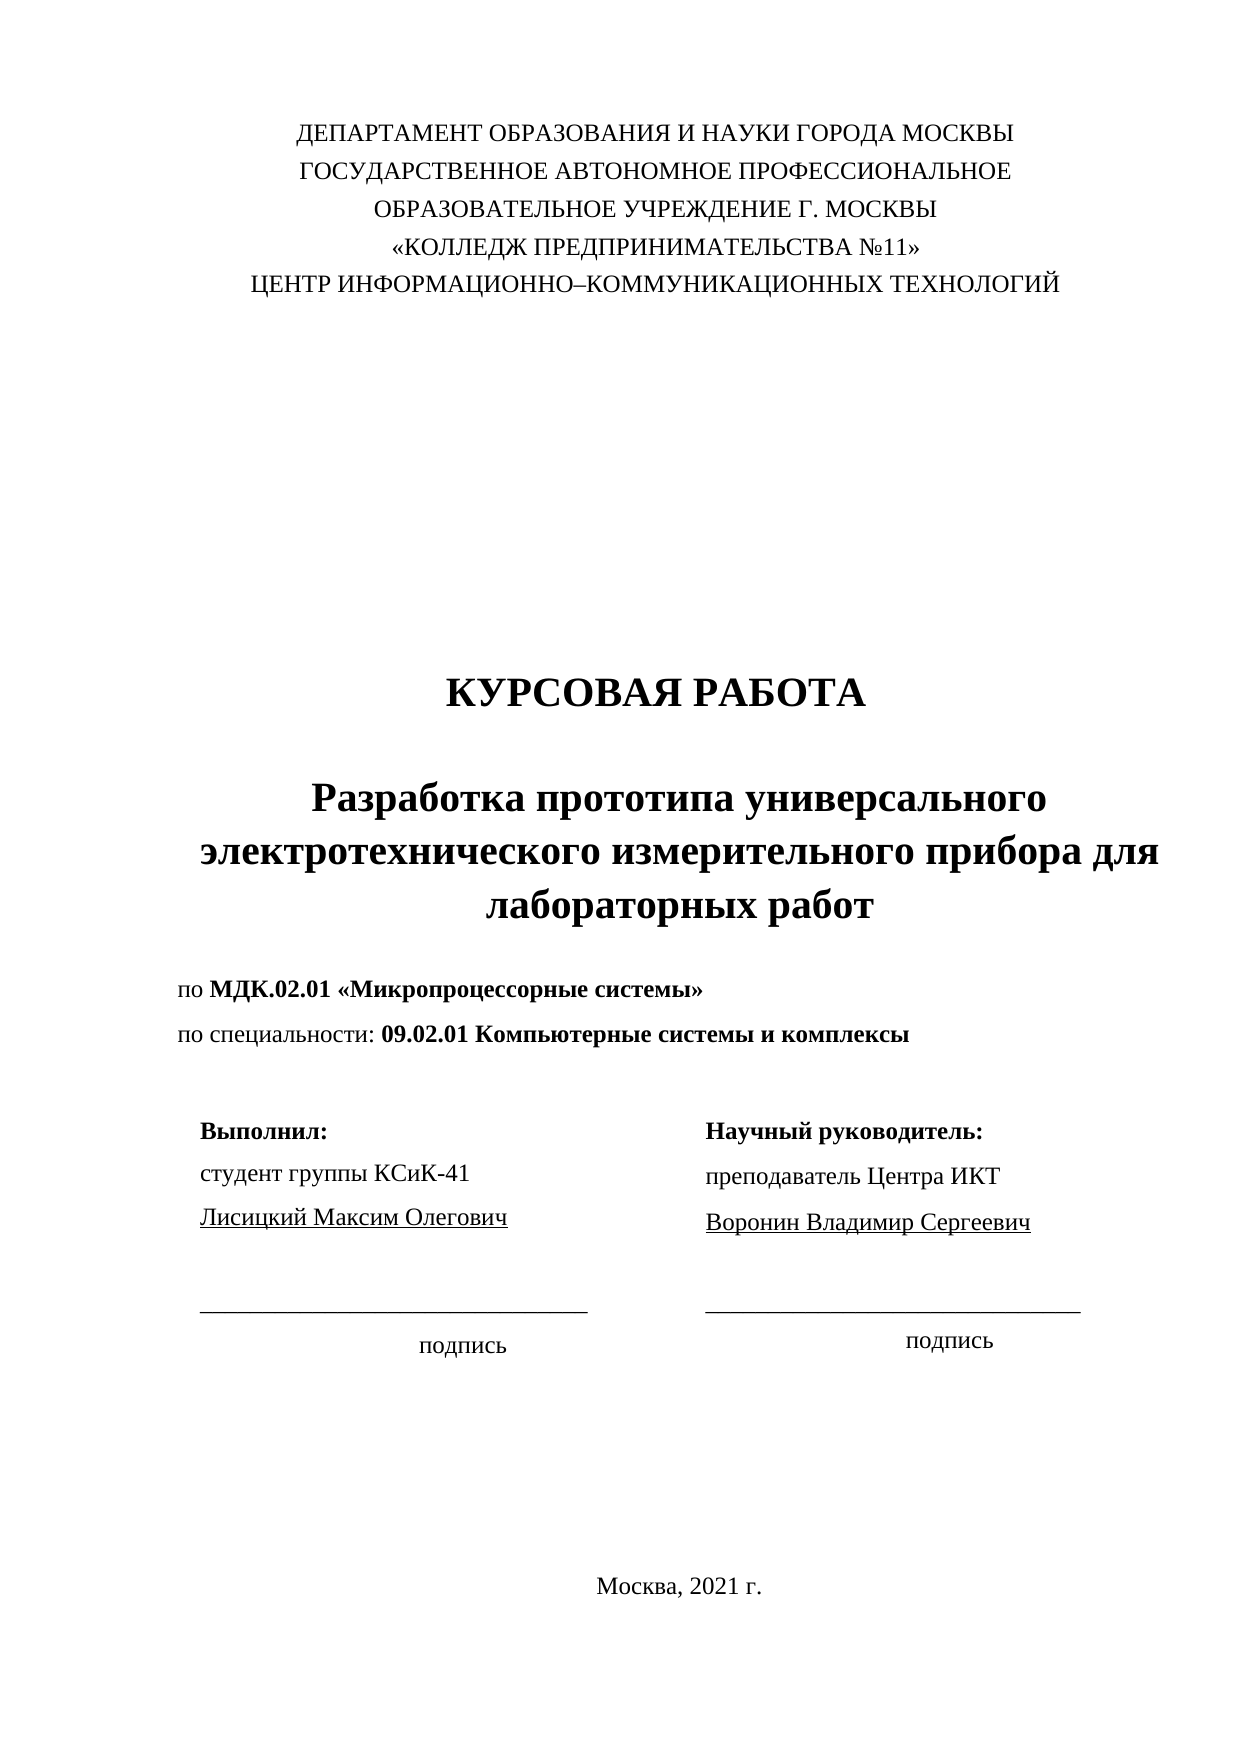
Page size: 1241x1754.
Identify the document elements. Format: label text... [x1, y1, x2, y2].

table_header Научный руководитель: преподаватель Центра ИКТ Воронин Владимир Сергеевич ______________________________ подпись [675, 1111, 1094, 1402]
text Разработка прототипа универсального электротехнического измерительного прибора для лабораторных работ [177, 772, 1181, 927]
text по специальности: 09.02.01 Компьютерные системы и комплексы [177, 1019, 1181, 1048]
text ЦЕНТР ИНФОРМАЦИОННО–КОММУНИКАЦИОННЫХ ТЕХНОЛОГИЙ [177, 269, 1134, 298]
text КУРСОВАЯ РАБОТА [177, 668, 1134, 716]
text «КОЛЛЕДЖ ПРЕДПРИНИМАТЕЛЬСТВА №11» [177, 232, 1134, 260]
table_header Выполнил: студент группы КСиК-41 Лисицкий Максим Олегович _______________________________ подпись [177, 1111, 675, 1402]
text ГОСУДАРСТВЕННОЕ АВТОНОМНОЕ ПРОФЕССИОНАЛЬНОЕ [177, 156, 1134, 185]
text ДЕПАРТАМЕНТ ОБРАЗОВАНИЯ И НАУКИ ГОРОДА МОСКВЫ [177, 118, 1133, 147]
text Москва, 2021 г. [177, 1571, 1181, 1600]
text по МДК.02.01 «Микропроцессорные системы» [177, 974, 1181, 1003]
text ОБРАЗОВАТЕЛЬНОЕ УЧРЕЖДЕНИЕ Г. МОСКВЫ [177, 194, 1134, 222]
